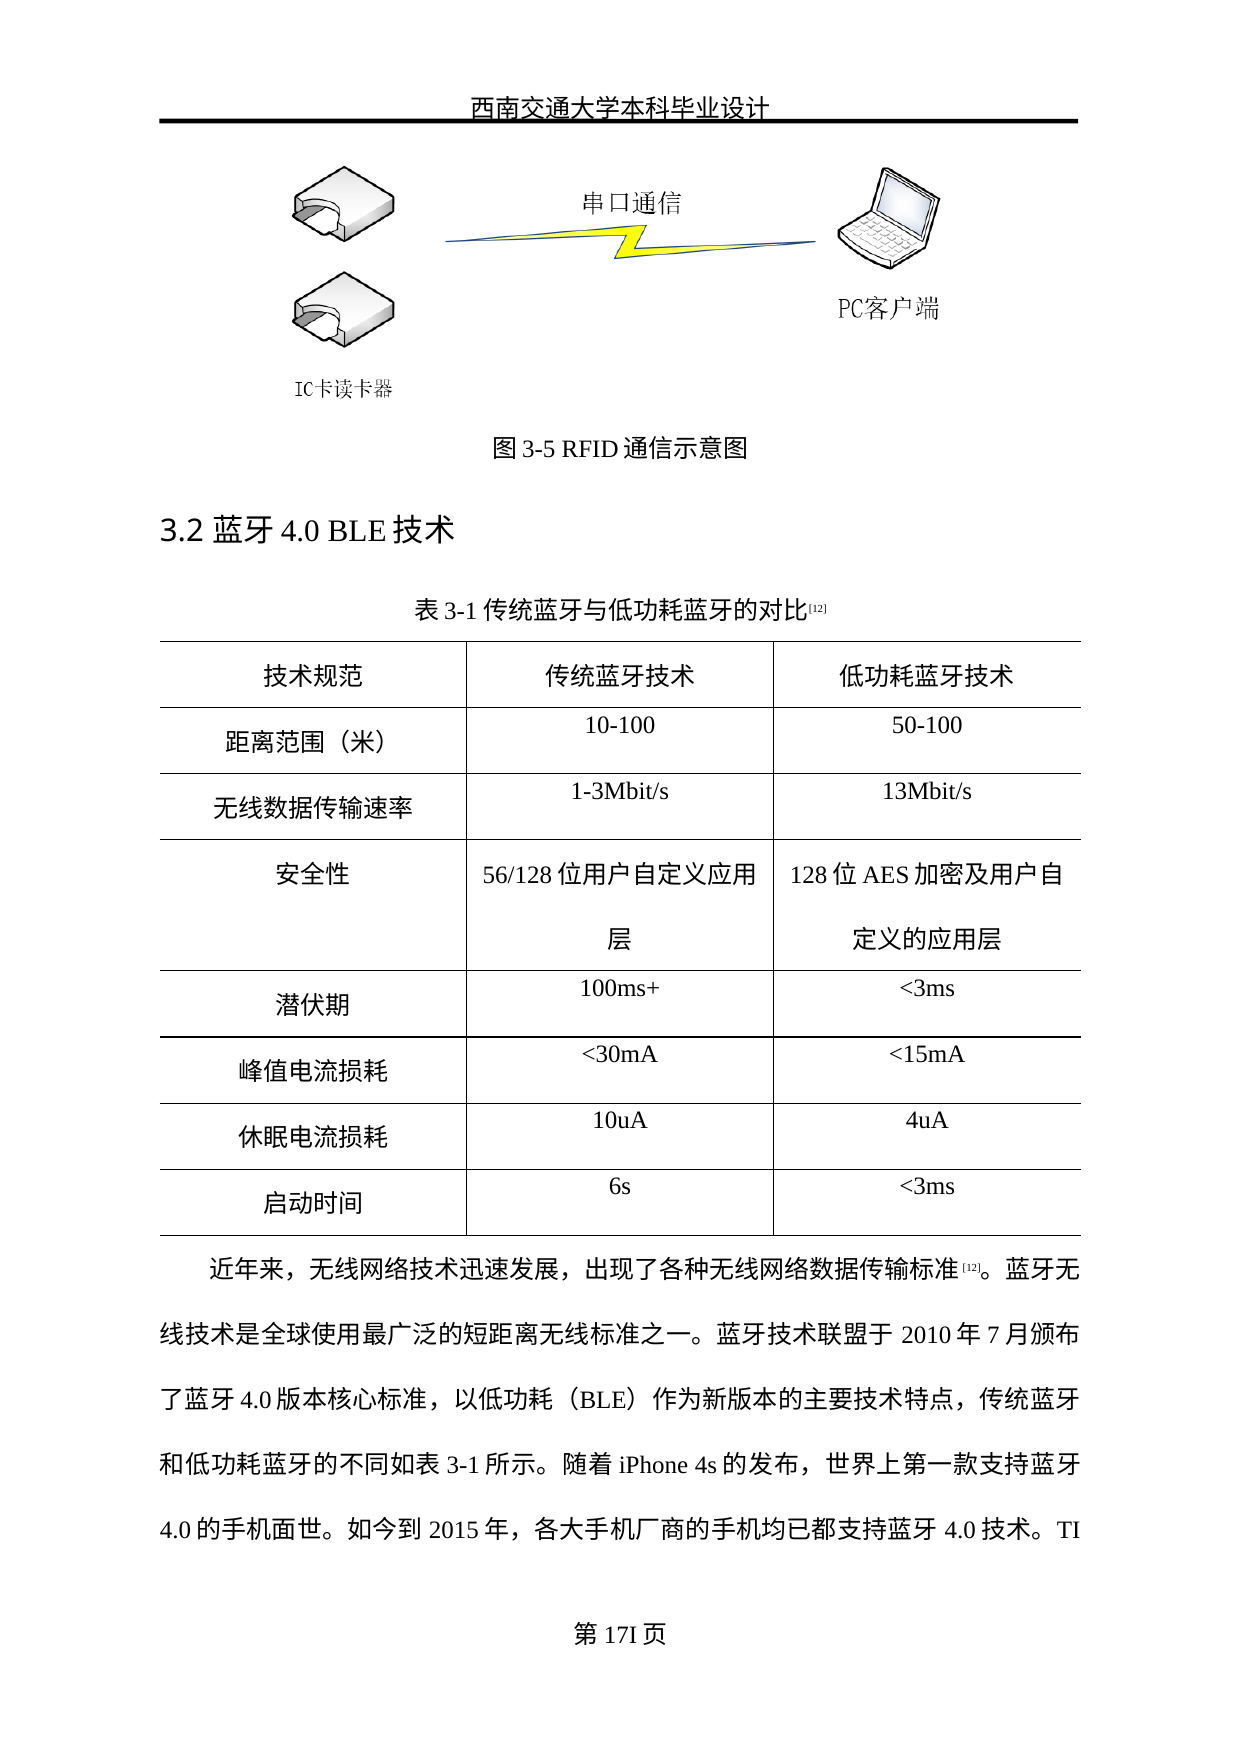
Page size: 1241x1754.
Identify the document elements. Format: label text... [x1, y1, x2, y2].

table_cell 安全性 [160, 840, 466, 970]
table_cell <15mA [774, 1038, 1081, 1102]
picture [234, 153, 1007, 405]
table_header 低功耗蓝牙技术 [774, 642, 1081, 707]
text 表3-1 传统蓝牙与低功耗蓝牙的对比[12] [159, 576, 1081, 641]
table_cell 10uA [467, 1104, 773, 1168]
table_cell <3ms [774, 1170, 1081, 1234]
table_cell 13Mbit/s [774, 774, 1081, 839]
table_header 技术规范 [160, 642, 466, 707]
table_cell 潜伏期 [160, 971, 466, 1036]
table_header 传统蓝牙技术 [467, 642, 773, 707]
table_cell <3ms [774, 971, 1081, 1036]
table_cell 128位AES加密及用户自定义的应用层 [774, 840, 1081, 970]
table_cell <30mA [467, 1038, 773, 1102]
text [159, 1236, 1081, 1561]
table_cell 56/128位用户自定义应用层 [467, 840, 773, 970]
text 3.2 蓝牙4.0 BLE技术 [159, 495, 1081, 560]
table_cell 距离范围（米） [160, 708, 466, 773]
table_cell 休眠电流损耗 [160, 1104, 466, 1168]
table_cell 10-100 [467, 708, 773, 773]
text 图3-5 RFID通信示意图 [159, 414, 1081, 479]
table_cell 1-3Mbit/s [467, 774, 773, 839]
table_cell 50-100 [774, 708, 1081, 773]
table_cell 100ms+ [467, 971, 773, 1036]
table_cell 4uA [774, 1104, 1081, 1168]
table_cell 6s [467, 1170, 773, 1234]
table_cell 峰值电流损耗 [160, 1038, 466, 1102]
table_cell 无线数据传输速率 [160, 774, 466, 839]
table_cell 启动时间 [160, 1170, 466, 1234]
